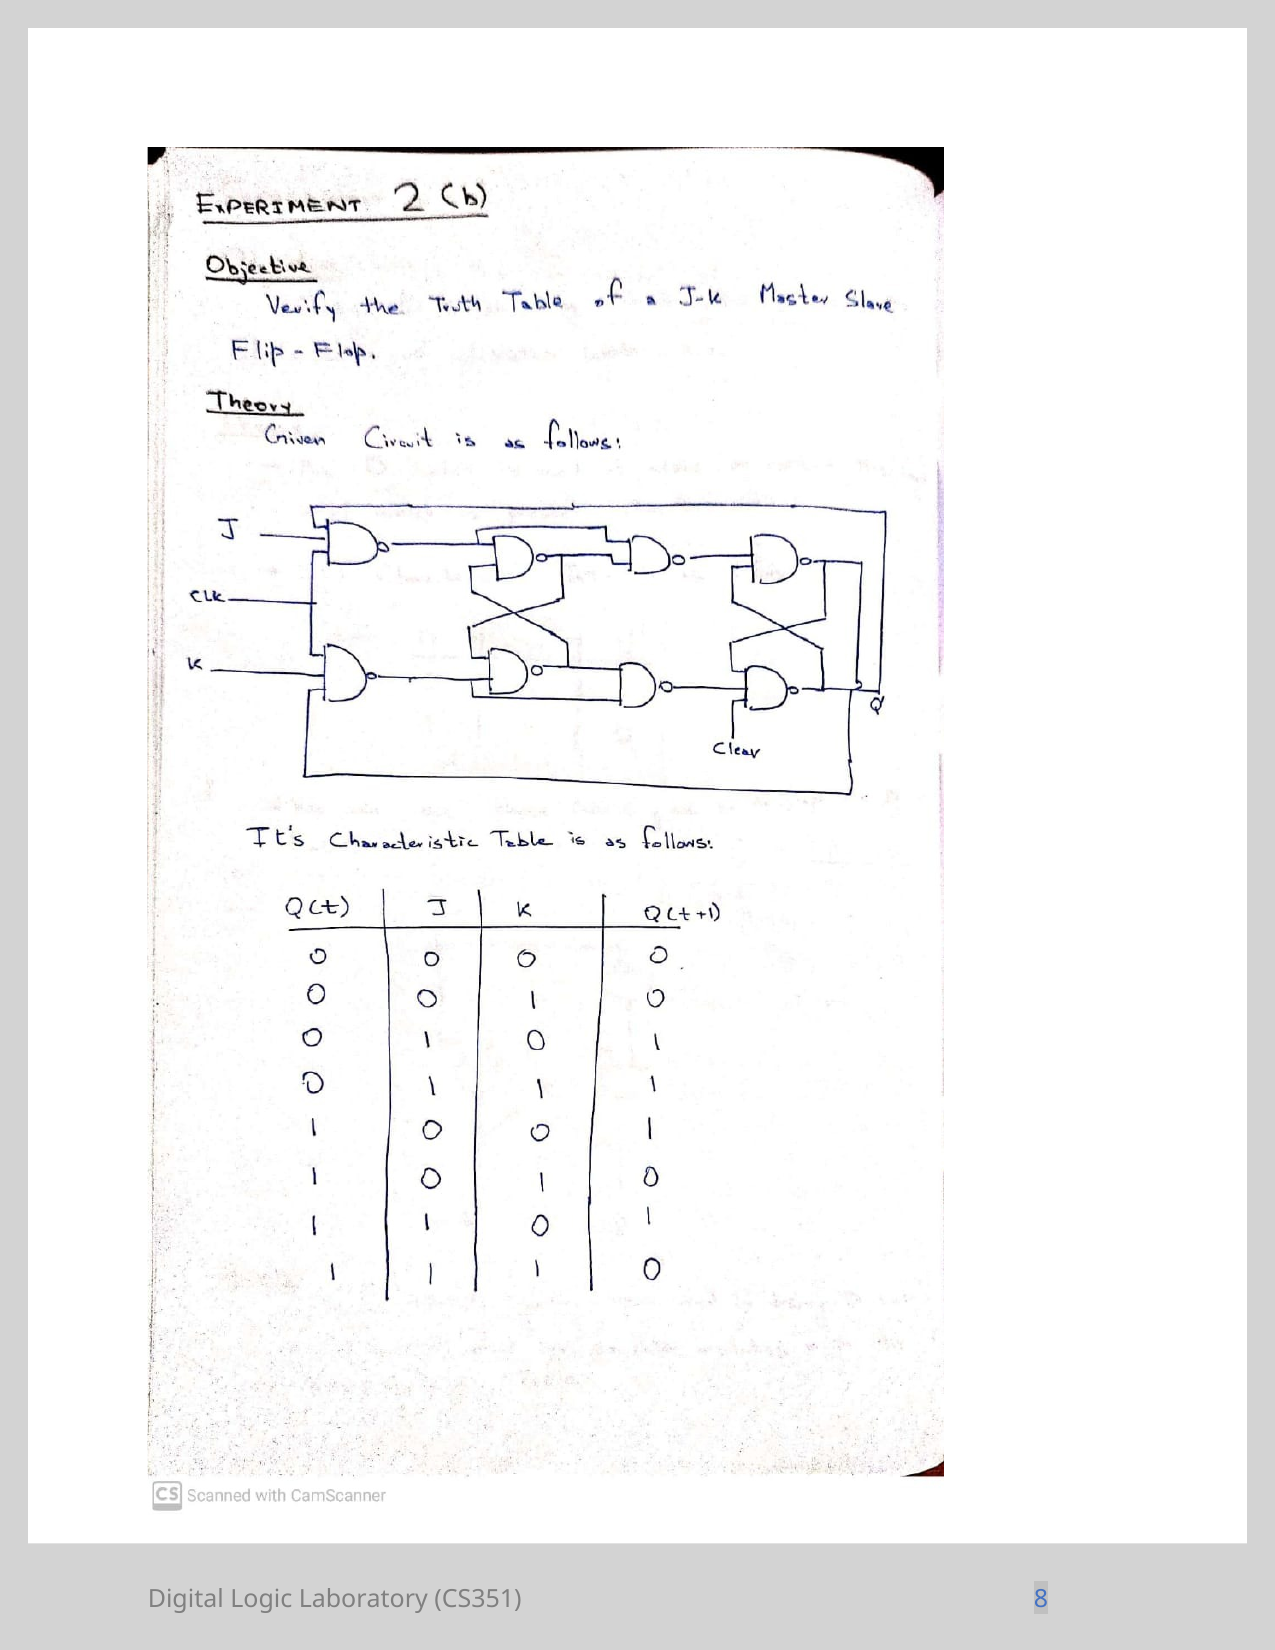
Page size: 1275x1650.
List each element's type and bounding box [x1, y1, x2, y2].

picture [147, 147, 944, 1515]
